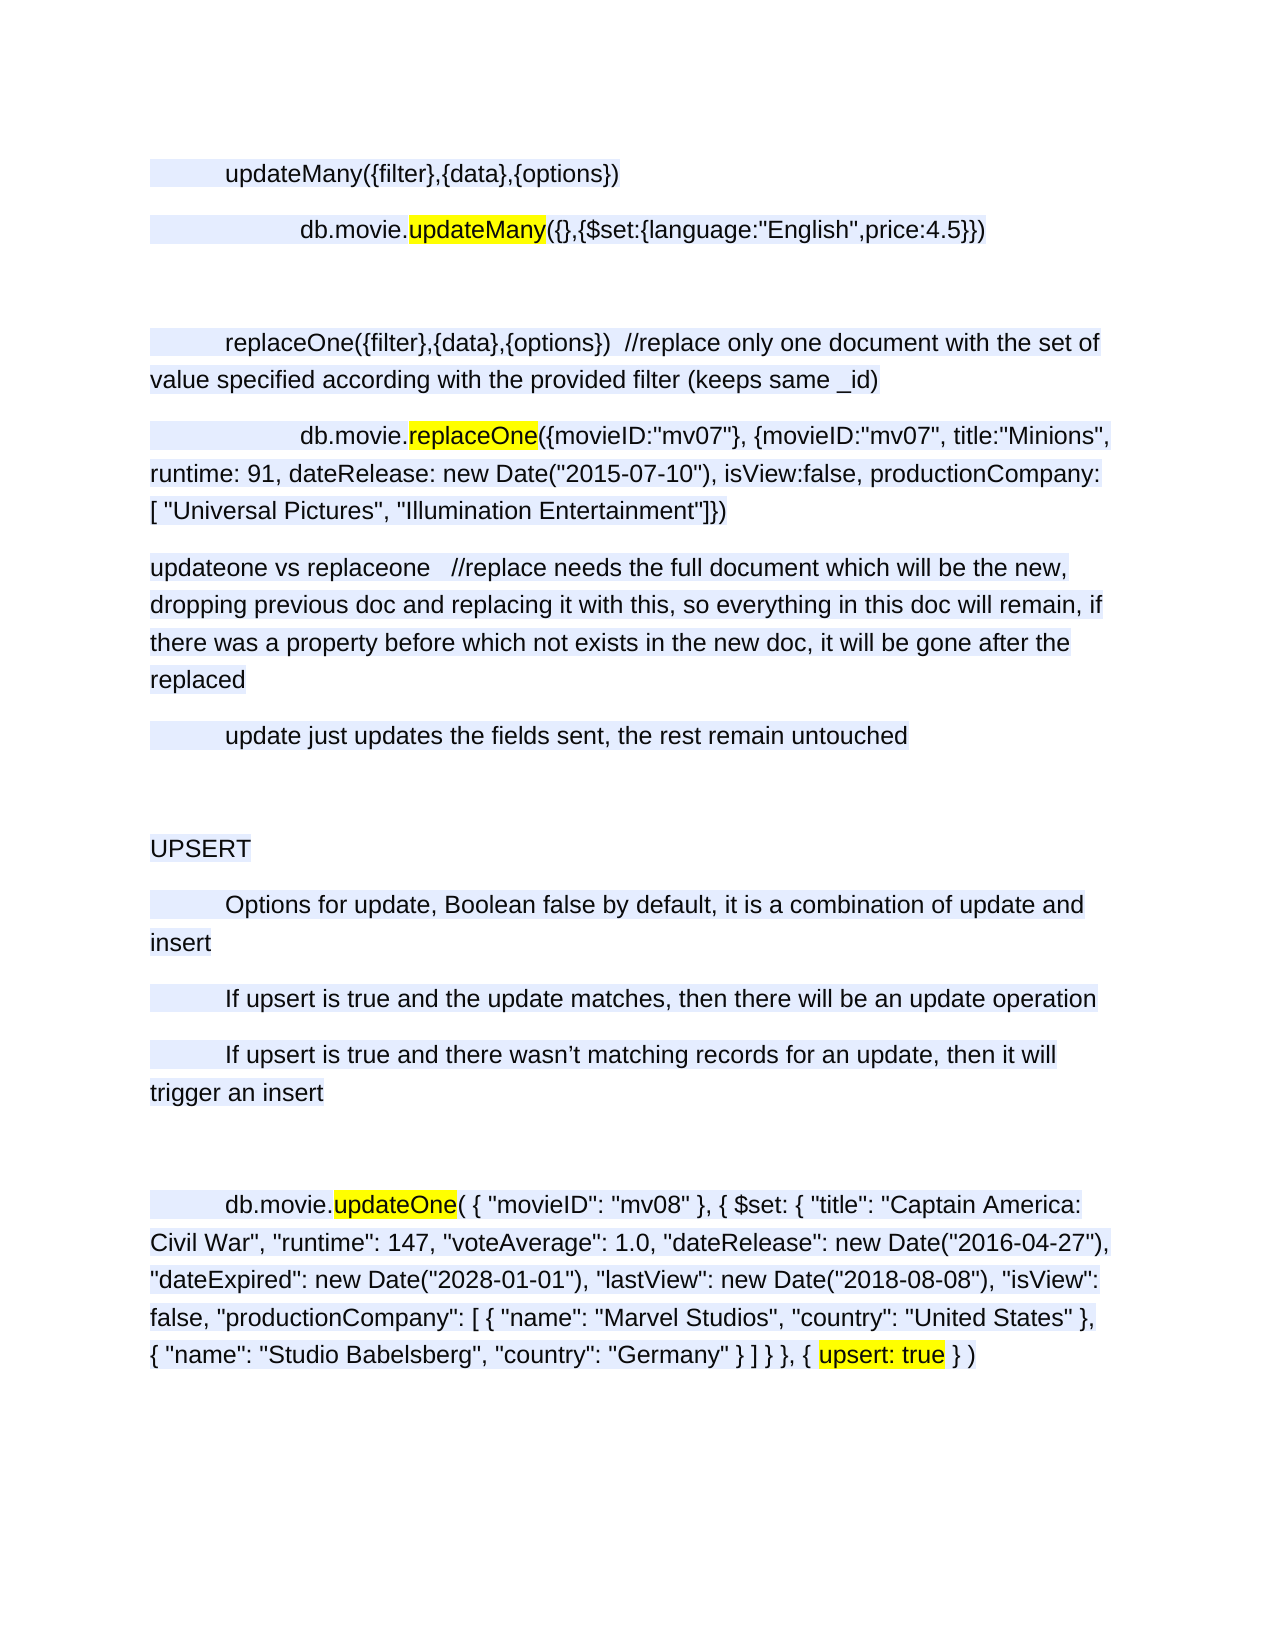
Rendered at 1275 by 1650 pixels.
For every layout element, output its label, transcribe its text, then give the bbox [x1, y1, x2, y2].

text db.movie.updateMany({},{$set:{language:"English",price:4.5}}) [150, 206, 1125, 244]
text replaceOne({filter},{data},{options}) //replace only one document with the set of value specified according with the provided filter (keeps same _id) [150, 319, 1125, 394]
text updateMany({filter},{data},{options}) [150, 150, 1125, 187]
text db.movie.replaceOne({movieID:"mv07"}, {movieID:"mv07", title:"Minions", runtime: 91, dateRelease: new Date("2015-07-10"), isView:false, productionCompany: [ "Universal Pictures", "Illumination Entertainment"]}) [150, 412, 1125, 525]
text If upsert is true and there wasn’t matching records for an update, then it will trigger an insert [150, 1031, 1125, 1106]
text db.movie.updateOne( { "movieID": "mv08" }, { $set: { "title": "Captain America: Civil War", "runtime": 147, "voteAverage": 1.0, "dateRelease": new Date("2016-04-27"), "dateExpired": new Date("2028-01-01"), "lastView": new Date("2018-08-08"), "isView": false, "productionCompany": [ { "name": "Marvel Studios", "country": "United States" }, { "name": "Studio Babelsberg", "country": "Germany" } ] } }, { upsert: true } ) [150, 1181, 1125, 1369]
text update just updates the fields sent, the rest remain untouched [150, 712, 1125, 750]
text Options for update, Boolean false by default, it is a combination of update and insert [150, 881, 1125, 956]
text updateone vs replaceone //replace needs the full document which will be the new, dropping previous doc and replacing it with this, so everything in this doc will remain, if there was a property before which not exists in the new doc, it will be gone after the replaced [150, 544, 1125, 694]
text UPSERT [150, 825, 1125, 862]
text If upsert is true and the update matches, then there will be an update operation [150, 975, 1125, 1012]
